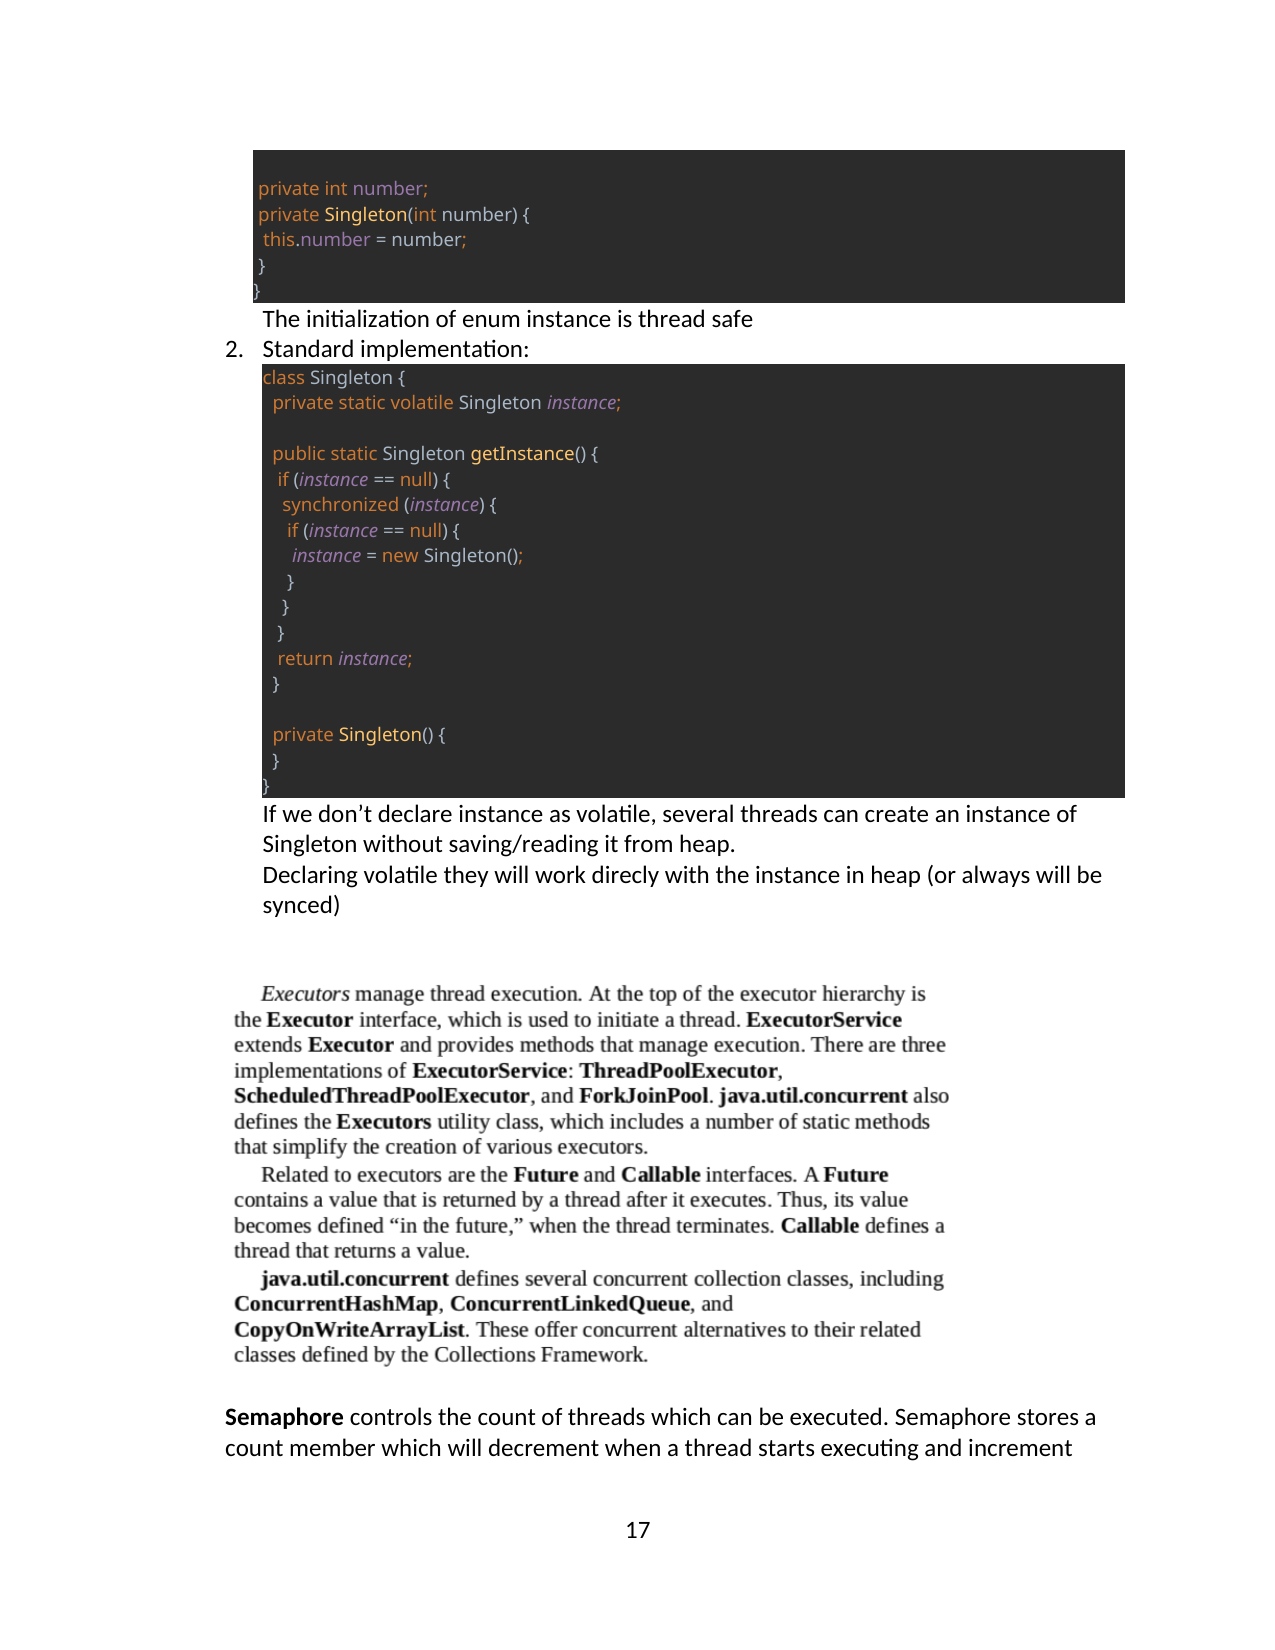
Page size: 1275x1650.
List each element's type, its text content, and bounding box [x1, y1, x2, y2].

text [225, 1401, 1125, 1462]
list If we don’t declare instance as volatile, several threads can create an instance of Singleton without saving/reading it from heap. [262, 798, 1125, 859]
picture [225, 981, 976, 1371]
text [253, 150, 1125, 303]
list Standard implementation: [225, 334, 1125, 364]
list Declaring volatile they will work direcly with the instance in heap (or always will be synced) [262, 859, 1125, 920]
text class Singleton { private static volatile Singleton instance; public static Singleton getInstance() { if (instance == null) { synchronized (instance) { if (instance == null) { instance = new Singleton(); } } } return instance; } private Singleton() { } } [262, 364, 1125, 798]
list The initialization of enum instance is thread safe [262, 303, 1125, 334]
